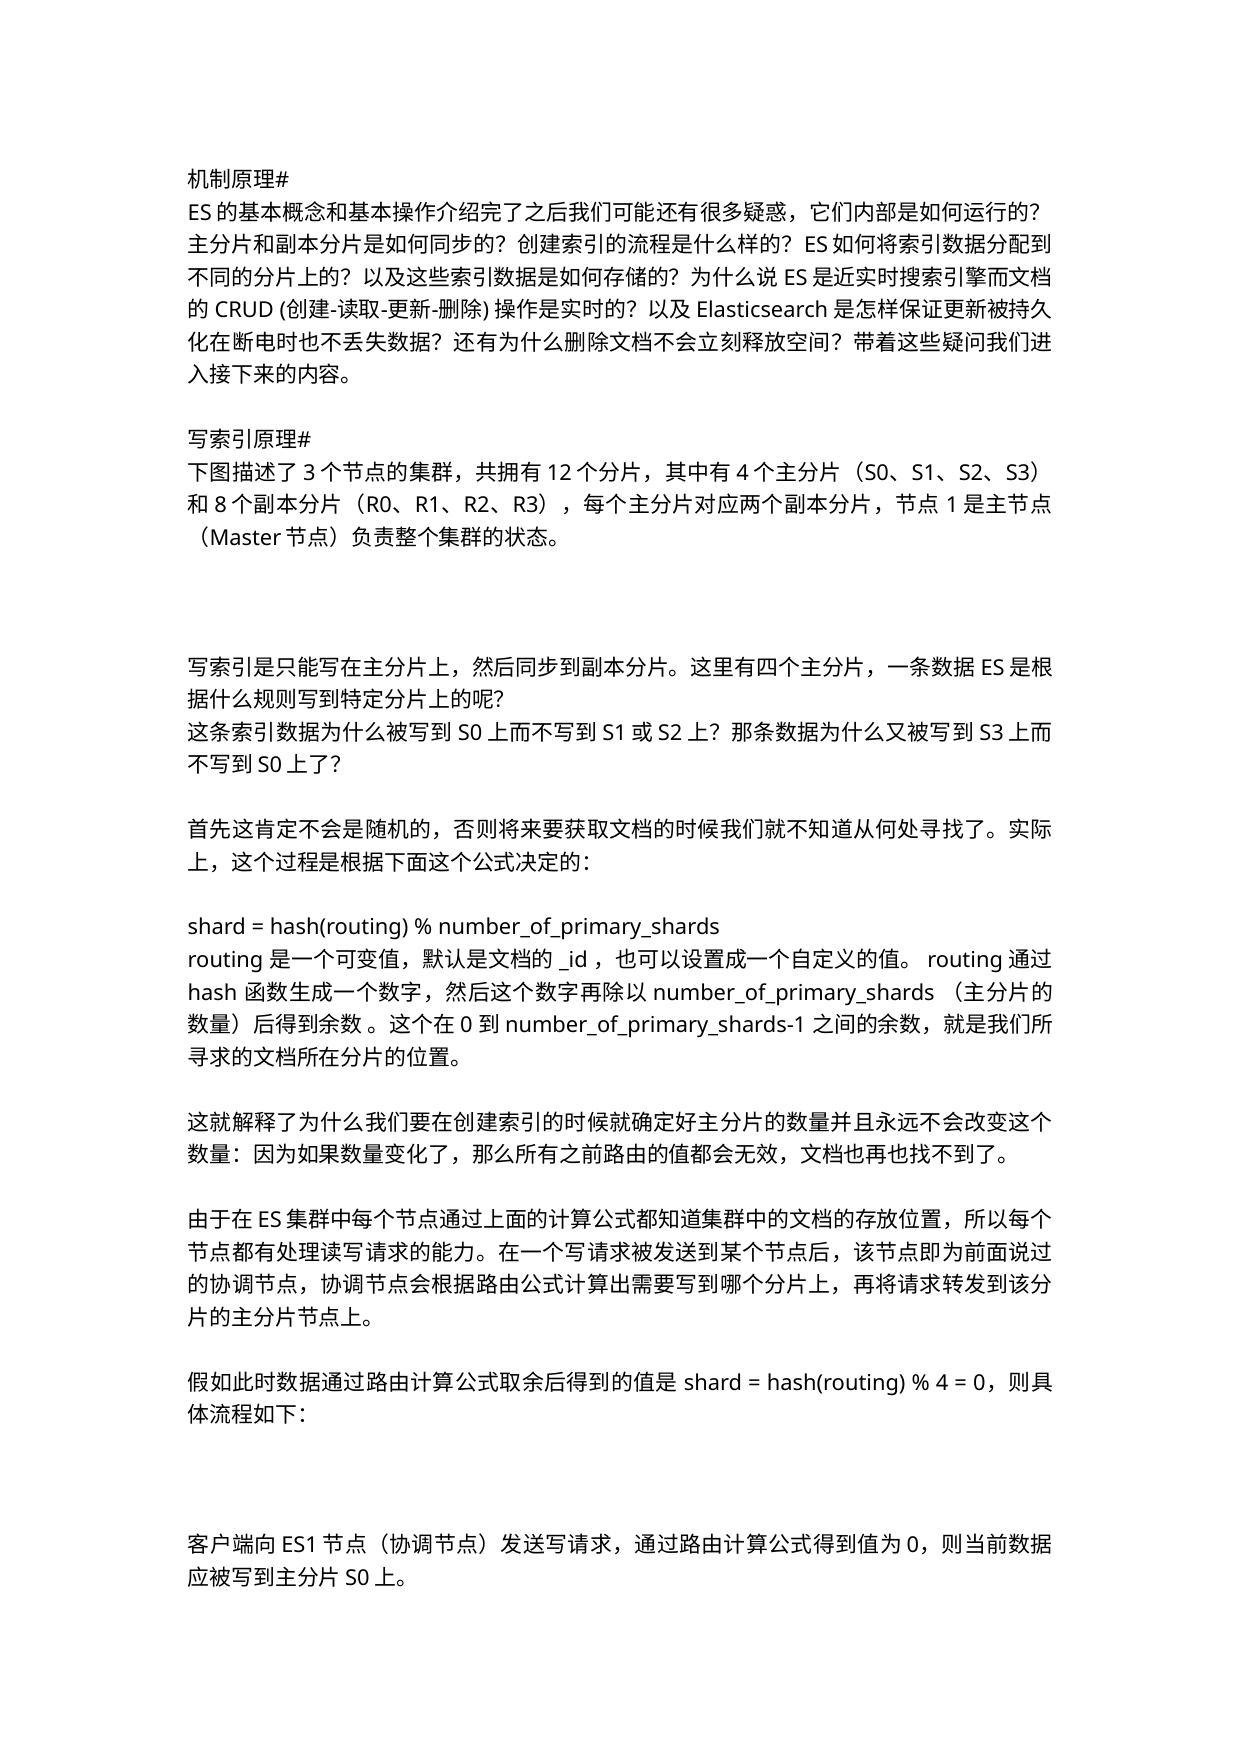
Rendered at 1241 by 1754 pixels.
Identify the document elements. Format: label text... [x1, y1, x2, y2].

text ES的基本概念和基本操作介绍完了之后我们可能还有很多疑惑，它们内部是如何运行的？主分片和副本分片是如何同步的？创建索引的流程是什么样的？ES如何将索引数据分配到不同的分片上的？以及这些索引数据是如何存储的？为什么说ES是近实时搜索引擎而文档的 CRUD (创建-读取-更新-删除) 操作是实时的？以及Elasticsearch 是怎样保证更新被持久化在断电时也不丢失数据？还有为什么删除文档不会立刻释放空间？带着这些疑问我们进入接下来的内容。 [187, 194, 1053, 389]
text 客户端向ES1节点（协调节点）发送写请求，通过路由计算公式得到值为0，则当前数据应被写到主分片S0上。 [187, 1527, 1053, 1592]
text 这就解释了为什么我们要在创建索引的时候就确定好主分片的数量并且永远不会改变这个数量：因为如果数量变化了，那么所有之前路由的值都会无效，文档也再也找不到了。 [187, 1104, 1053, 1169]
text 下图描述了3个节点的集群，共拥有12个分片，其中有4个主分片（S0、S1、S2、S3）和8个副本分片（R0、R1、R2、R3），每个主分片对应两个副本分片，节点1是主节点（Master节点）负责整个集群的状态。 [187, 454, 1053, 552]
text 由于在ES集群中每个节点通过上面的计算公式都知道集群中的文档的存放位置，所以每个节点都有处理读写请求的能力。在一个写请求被发送到某个节点后，该节点即为前面说过的协调节点，协调节点会根据路由公式计算出需要写到哪个分片上，再将请求转发到该分片的主分片节点上。 [187, 1202, 1053, 1332]
text 首先这肯定不会是随机的，否则将来要获取文档的时候我们就不知道从何处寻找了。实际上，这个过程是根据下面这个公式决定的： [187, 812, 1053, 877]
text 写索引原理# [187, 422, 1053, 454]
text 假如此时数据通过路由计算公式取余后得到的值是 shard = hash(routing) % 4 = 0，则具体流程如下： [187, 1364, 1053, 1429]
text 写索引是只能写在主分片上，然后同步到副本分片。这里有四个主分片，一条数据ES是根据什么规则写到特定分片上的呢？ [187, 649, 1053, 714]
text 机制原理# [187, 162, 1053, 194]
text shard = hash(routing) % number_of_primary_shards [187, 909, 1053, 942]
text routing 是一个可变值，默认是文档的 _id ，也可以设置成一个自定义的值。 routing 通过 hash 函数生成一个数字，然后这个数字再除以 number_of_primary_shards （主分片的数量）后得到余数 。这个在 0 到 number_of_primary_shards-1 之间的余数，就是我们所寻求的文档所在分片的位置。 [187, 942, 1053, 1072]
text 这条索引数据为什么被写到S0上而不写到S1或S2上？那条数据为什么又被写到S3上而不写到S0上了？ [187, 714, 1053, 779]
